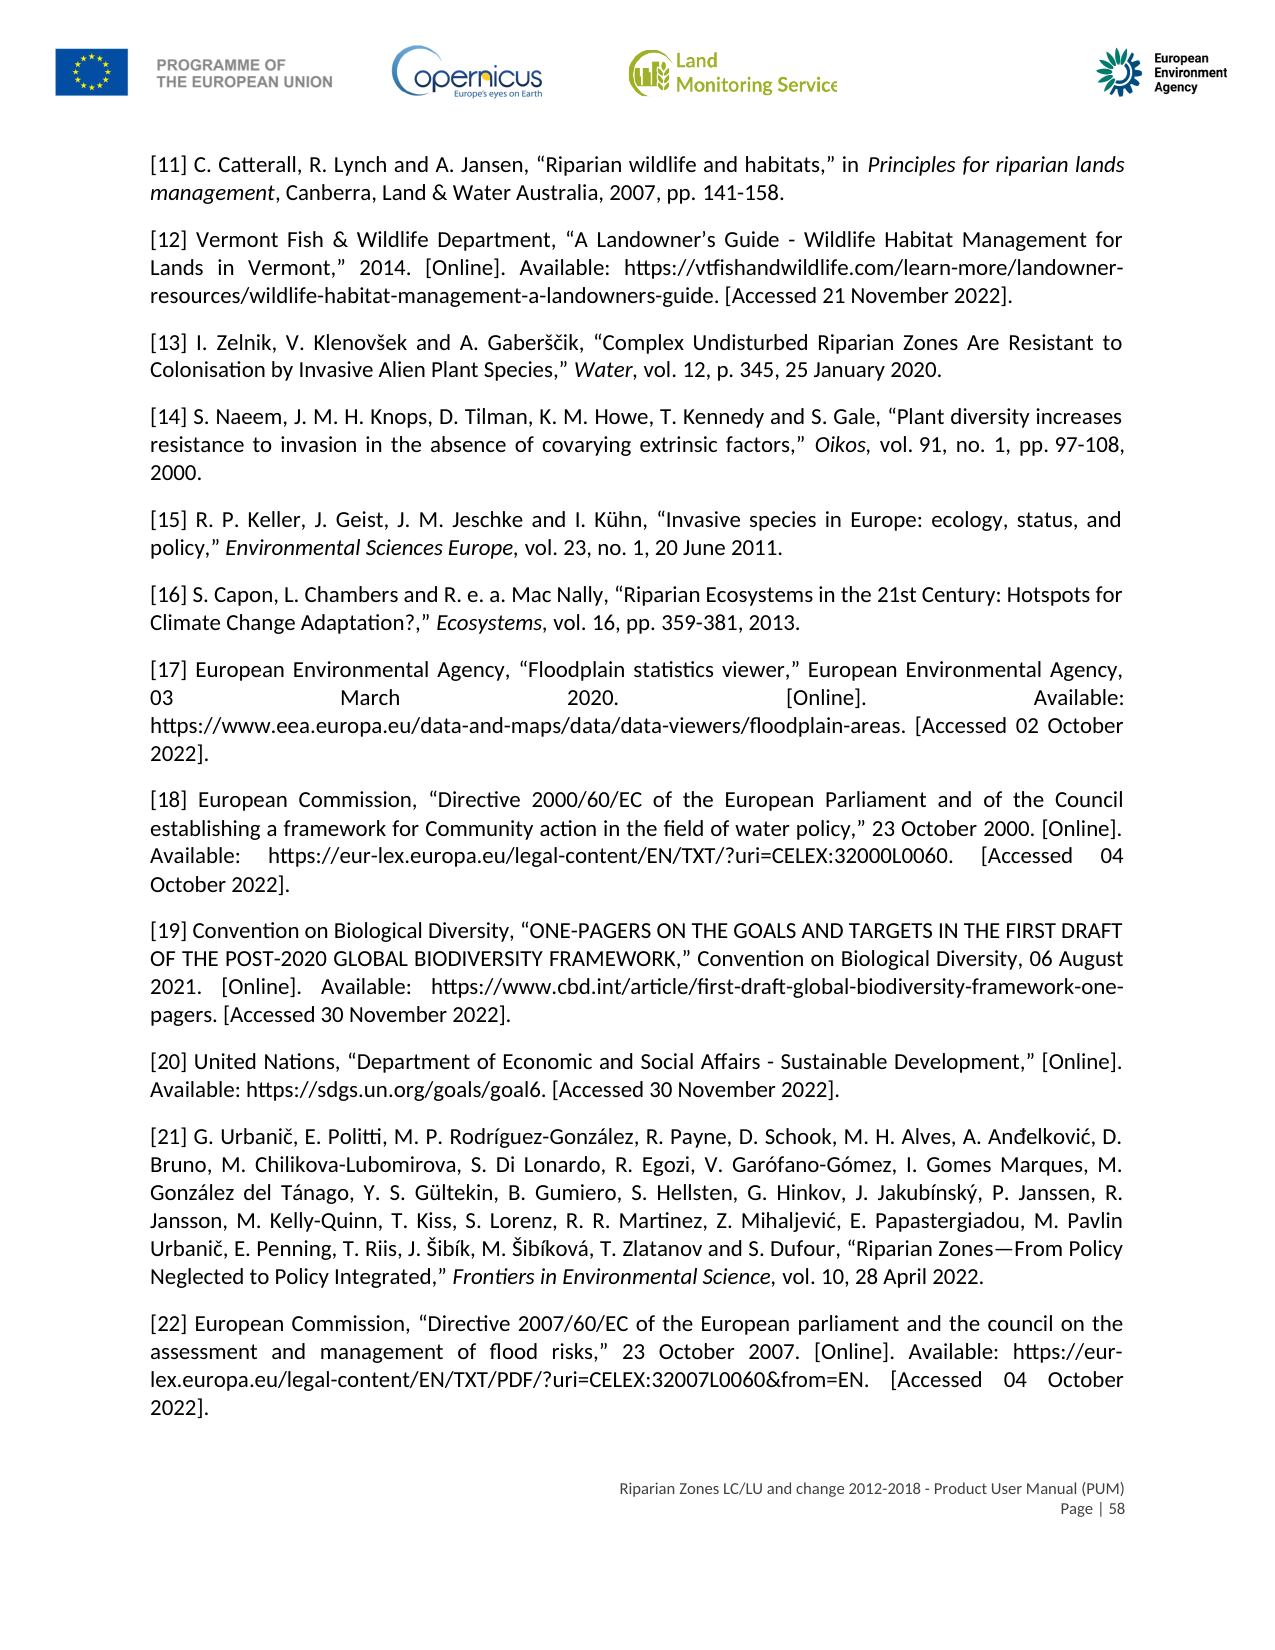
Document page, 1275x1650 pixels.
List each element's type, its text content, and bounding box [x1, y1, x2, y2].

text [18] European Commission, “Directive 2000/60/EC of the European Parliament and of the Council establishing a framework for Community action in the field of water policy,” 23 October 2000. [Online]. Available: https://eur-lex.europa.eu/legal-content/EN/TXT/?uri=CELEX:32000L0060. [Accessed 04 October 2022]. [150, 786, 1125, 898]
text [17] European Environmental Agency, “Floodplain statistics viewer,” European Environmental Agency, 03 March 2020. [Online]. Available: https://www.eea.europa.eu/data-and-maps/data/data-viewers/floodplain-areas. [Accessed 02 October 2022]. [150, 655, 1125, 767]
picture [371, 15, 560, 130]
text [20] United Nations, “Department of Economic and Social Affairs - Sustainable Development,” [Online]. Available: https://sdgs.un.org/goals/goal6. [Accessed 30 November 2022]. [150, 1047, 1125, 1103]
picture [29, 21, 351, 124]
text [11] C. Catterall, R. Lynch and A. Jansen, “Riparian wildlife and habitats,” in Principles for riparian lands management, Canberra, Land & Water Australia, 2007, pp. 141-158. [150, 150, 1125, 206]
text [12] Vermont Fish & Wildlife Department, “A Landowner’s Guide - Wildlife Habitat Management for Lands in Vermont,” 2014. [Online]. Available: https://vtfishandwildlife.com/learn-more/landowner-resources/wildlife-habitat-management-a-landowners-guide. [Accessed 21 November 2022]. [150, 225, 1125, 309]
text [14] S. Naeem, J. M. H. Knops, D. Tilman, K. M. Howe, T. Kennedy and S. Gale, “Plant diversity increases resistance to invasion in the absence of covarying extrinsic factors,” Oikos, vol. 91, no. 1, pp. 97-108, 2000. [150, 402, 1125, 486]
text [13] I. Zelnik, V. Klenovšek and A. Gaberščik, “Complex Undisturbed Riparian Zones Are Resistant to Colonisation by Invasive Alien Plant Species,” Water, vol. 12, p. 345, 25 January 2020. [150, 328, 1125, 384]
picture [1094, 46, 1228, 97]
text [21] G. Urbanič, E. Politti, M. P. Rodríguez-González, R. Payne, D. Schook, M. H. Alves, A. Anđelković, D. Bruno, M. Chilikova-Lubomirova, S. Di Lonardo, R. Egozi, V. Garófano-Gómez, I. Gomes Marques, M. González del Tánago, Y. S. Gültekin, B. Gumiero, S. Hellsten, G. Hinkov, J. Jakubínský, P. Janssen, R. Jansson, M. Kelly-Quinn, T. Kiss, S. Lorenz, R. R. Martinez, Z. Mihaljević, E. Papastergiadou, M. Pavlin Urbanič, E. Penning, T. Riis, J. Šibík, M. Šibíková, T. Zlatanov and S. Dufour, “Riparian Zones—From Policy Neglected to Policy Integrated,” Frontiers in Environmental Science, vol. 10, 28 April 2022. [150, 1122, 1125, 1290]
text [22] European Commission, “Directive 2007/60/EC of the European parliament and the council on the assessment and management of flood risks,” 23 October 2007. [Online]. Available: https://eur-lex.europa.eu/legal-content/EN/TXT/PDF/?uri=CELEX:32007L0060&from=EN. [Accessed 04 October 2022]. [150, 1309, 1125, 1421]
picture [628, 50, 837, 97]
text [15] R. P. Keller, J. Geist, J. M. Jeschke and I. Kühn, “Invasive species in Europe: ecology, status, and policy,” Environmental Sciences Europe, vol. 23, no. 1, 20 June 2011. [150, 505, 1125, 561]
text [16] S. Capon, L. Chambers and R. e. a. Mac Nally, “Riparian Ecosystems in the 21st Century: Hotspots for Climate Change Adaptation?,” Ecosystems, vol. 16, pp. 359-381, 2013. [150, 580, 1125, 636]
text [19] Convention on Biological Diversity, “ONE-PAGERS ON THE GOALS AND TARGETS IN THE FIRST DRAFT OF THE POST-2020 GLOBAL BIODIVERSITY FRAMEWORK,” Convention on Biological Diversity, 06 August 2021. [Online]. Available: https://www.cbd.int/article/first-draft-global-biodiversity-framework-one-pagers. [Accessed 30 November 2022]. [150, 916, 1125, 1028]
